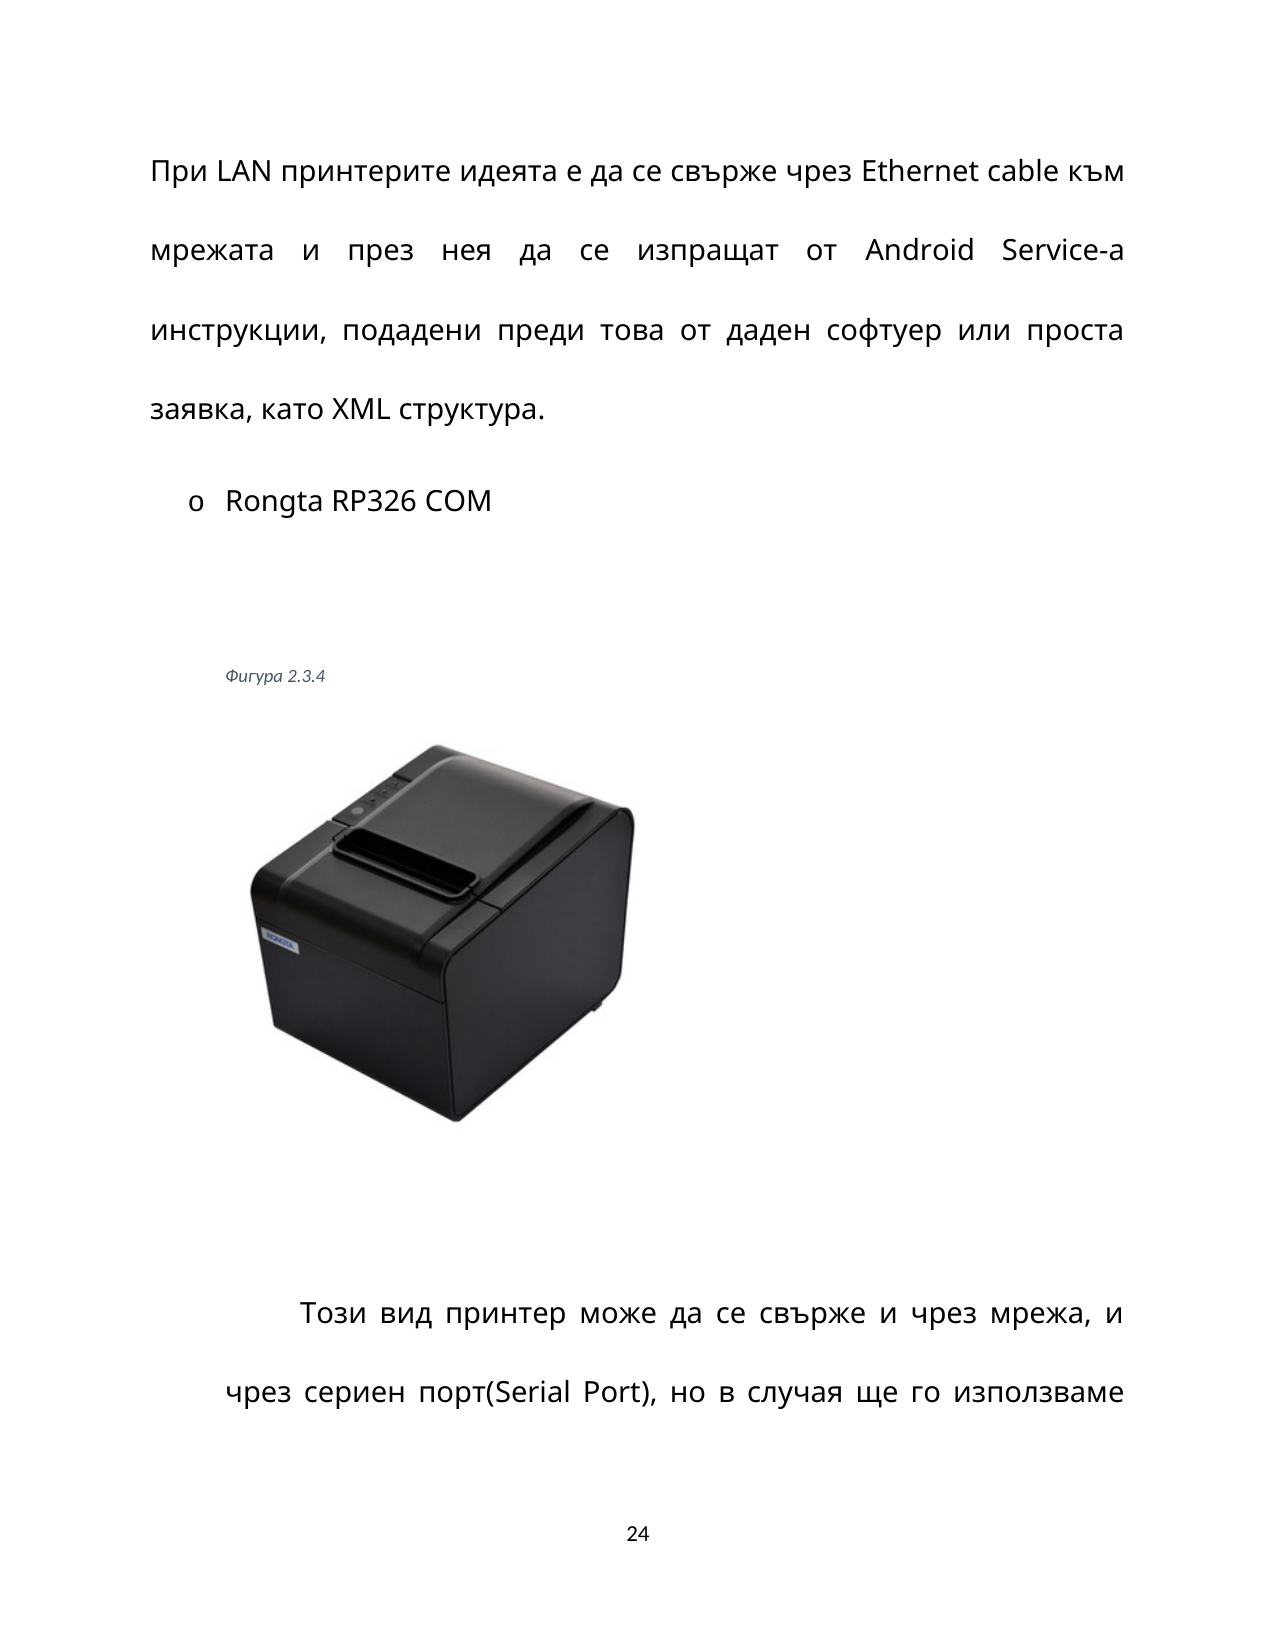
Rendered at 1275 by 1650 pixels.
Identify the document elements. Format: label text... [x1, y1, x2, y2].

picture [225, 707, 677, 1160]
text Фигура 2.3.4 [150, 664, 1125, 687]
text При LAN принтерите идеята е да се свърже чрез Ethernet cable към мрежата и през нея да се изпращат от Android Service-a инструкции, подадени преди това от даден софтуер или проста заявка, като XML структура. [150, 150, 1125, 428]
list Rongta RP326 COM [187, 480, 1125, 520]
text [225, 1292, 1125, 1411]
